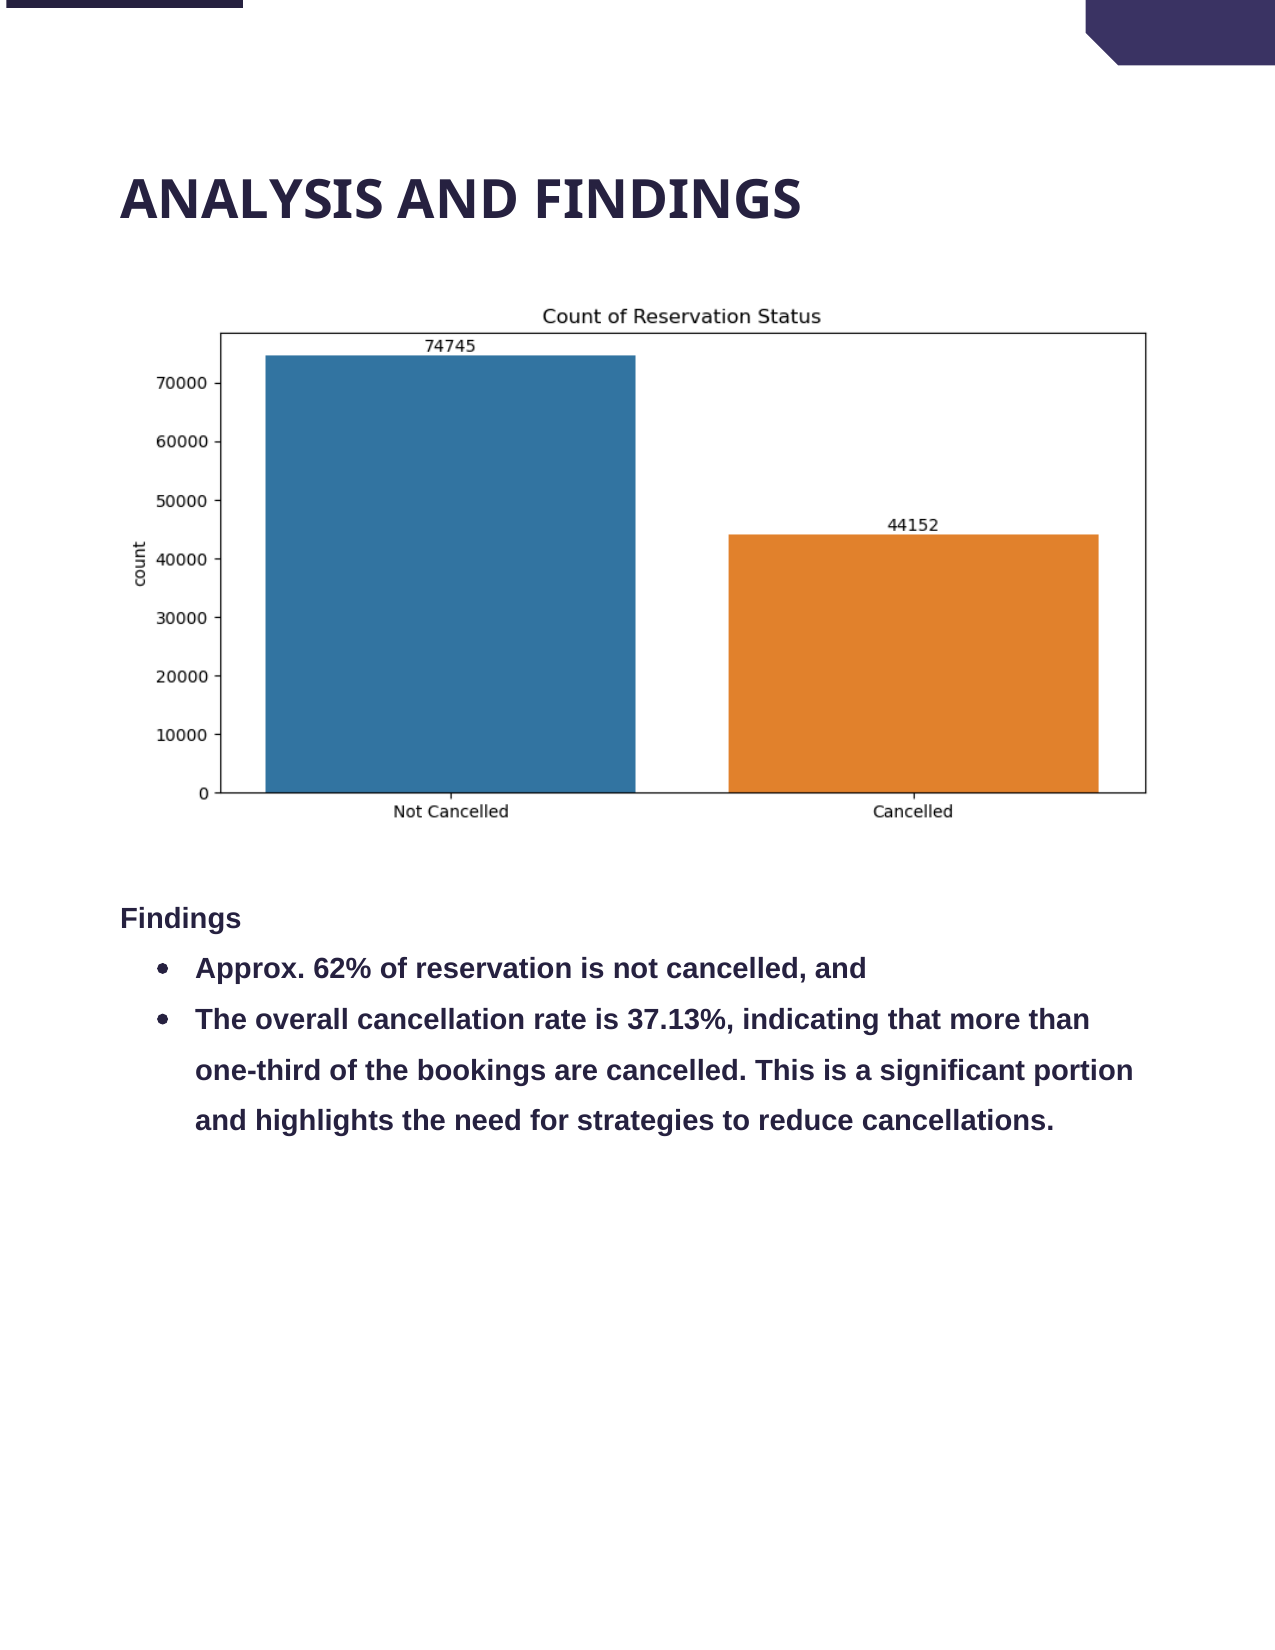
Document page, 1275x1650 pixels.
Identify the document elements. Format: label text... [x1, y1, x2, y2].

subtitle Analysis and findings [120, 160, 1155, 234]
text Findings [120, 901, 1155, 934]
list Approx. 62% of reservation is not cancelled, and [157, 951, 1155, 985]
list The overall cancellation rate is 37.13%, indicating that more than one-third of the bookings are cancelled. This is a significant portion and highlights the need for strategies to reduce cancellations. [157, 1002, 1155, 1136]
picture [120, 297, 1155, 833]
